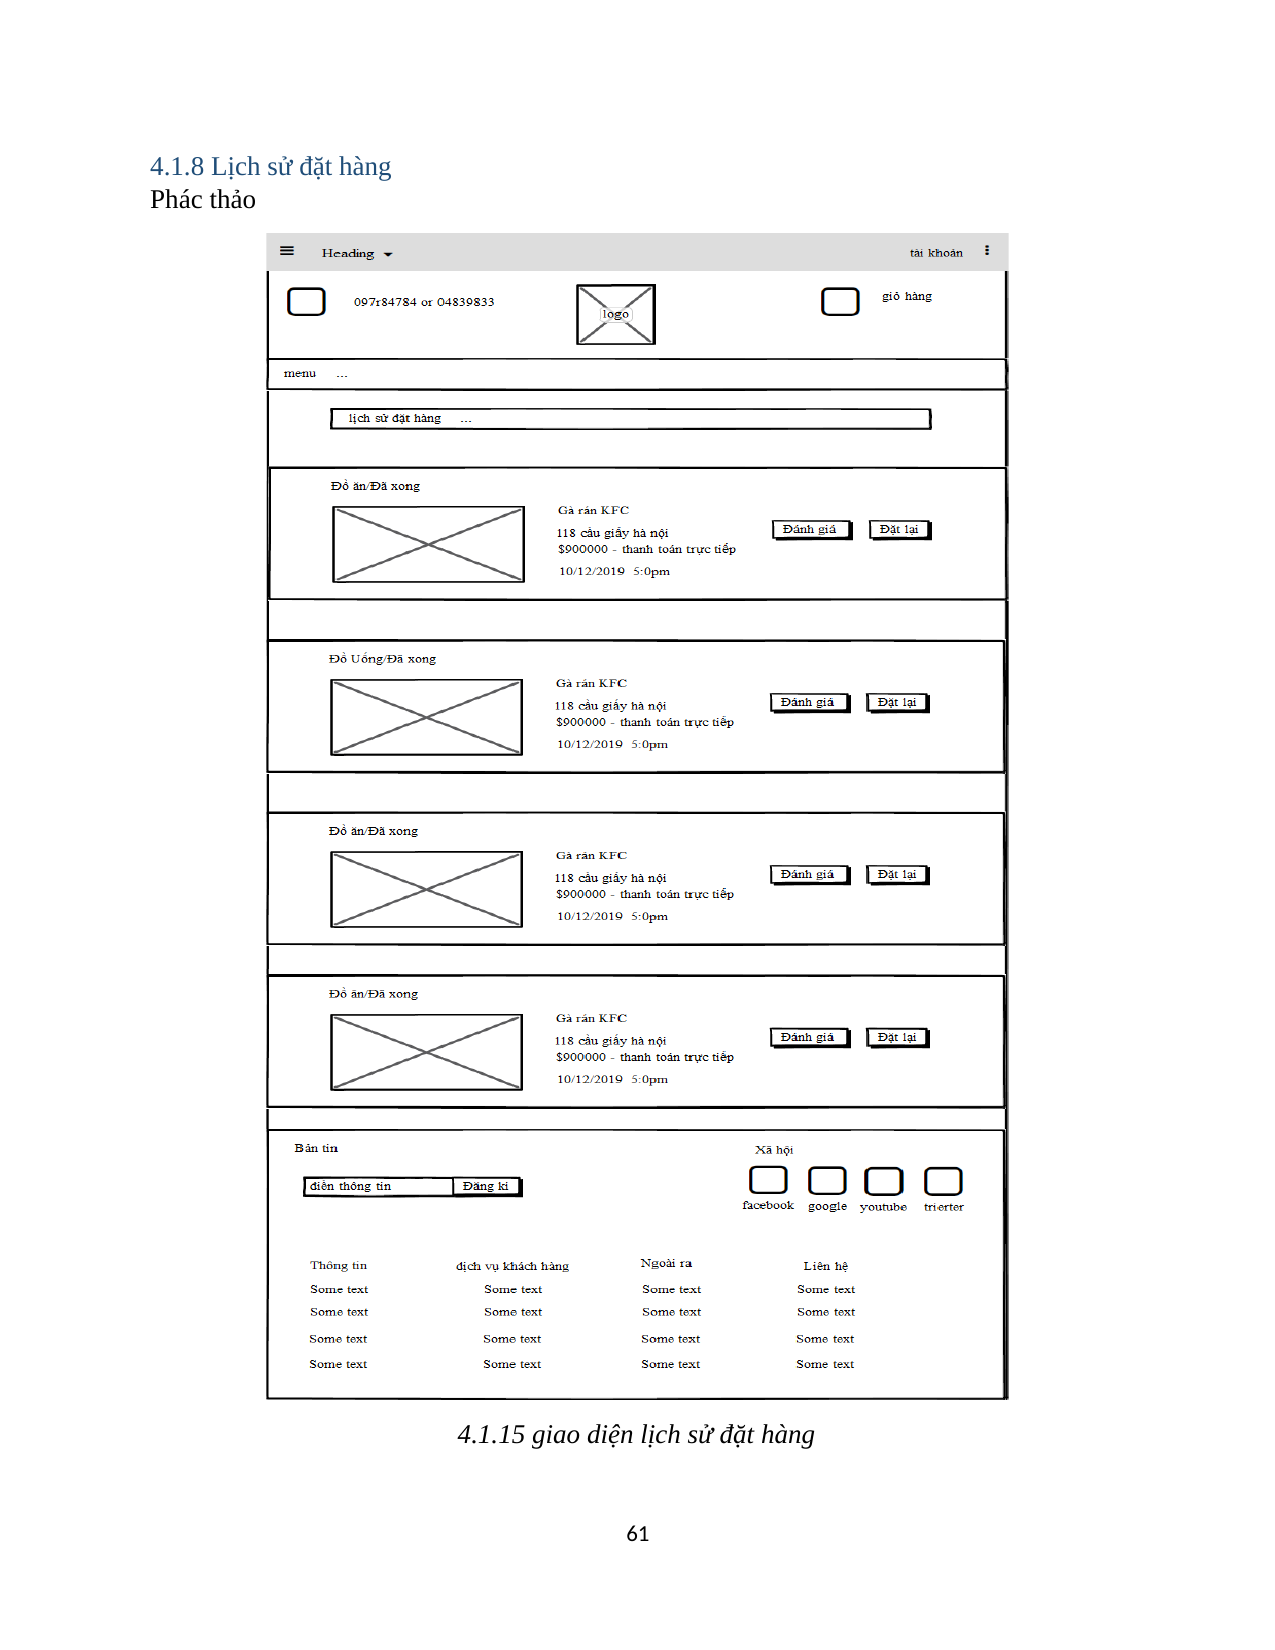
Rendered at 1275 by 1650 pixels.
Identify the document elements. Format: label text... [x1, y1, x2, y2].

text Phác thảo [150, 183, 1125, 215]
subtitle 4.1.8 Lịch sử đặt hàng [150, 150, 1125, 181]
text 4.1.15 giao diện lịch sử đặt hàng [150, 1418, 1125, 1449]
picture [266, 233, 1009, 1400]
